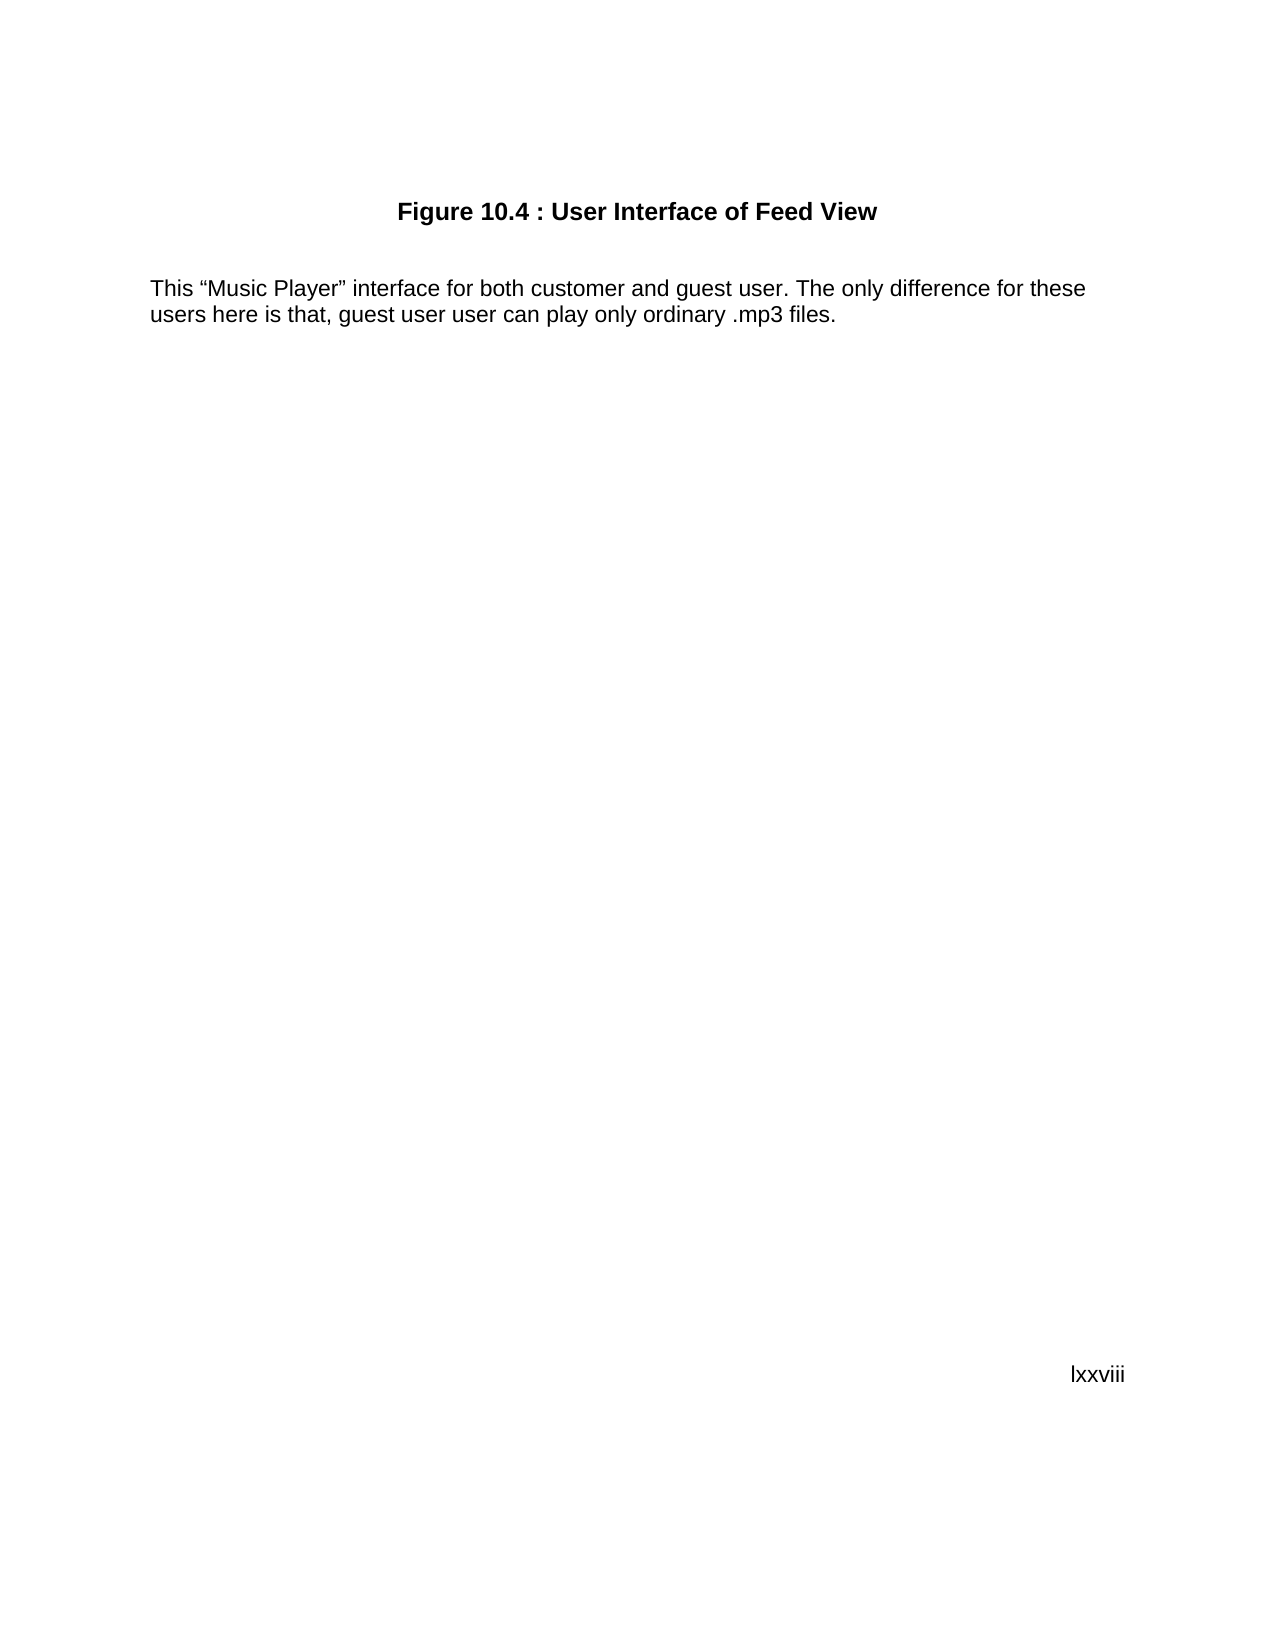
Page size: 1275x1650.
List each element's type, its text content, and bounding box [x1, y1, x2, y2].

text This “Music Player” interface for both customer and guest user. The only difference for these users here is that, guest user user can play only ordinary .mp3 files. [150, 275, 1125, 327]
subtitle Figure 10.4 : User Interface of Feed View [150, 197, 1125, 226]
